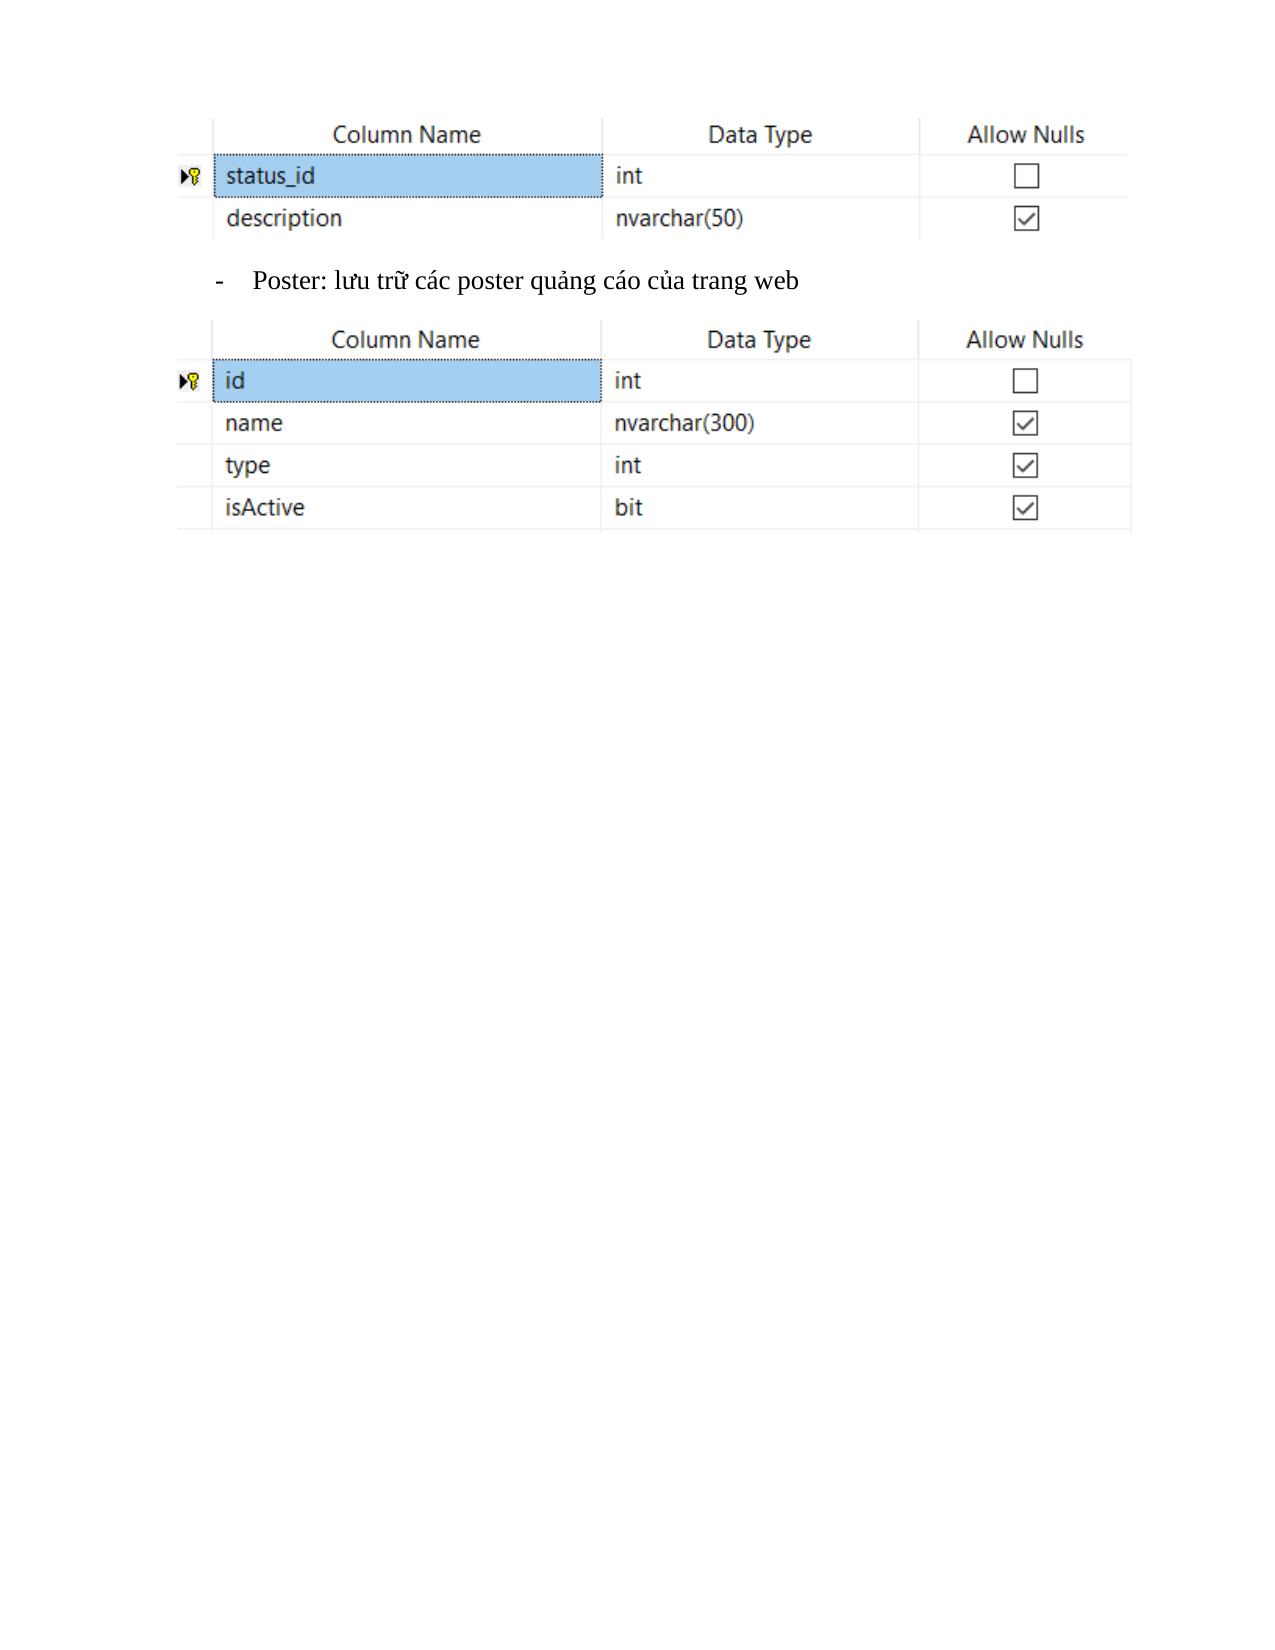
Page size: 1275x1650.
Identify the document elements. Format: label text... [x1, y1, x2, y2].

list Poster: lưu trữ các poster quảng cáo của trang web [215, 264, 1157, 295]
picture [177, 118, 1127, 239]
picture [177, 320, 1132, 533]
